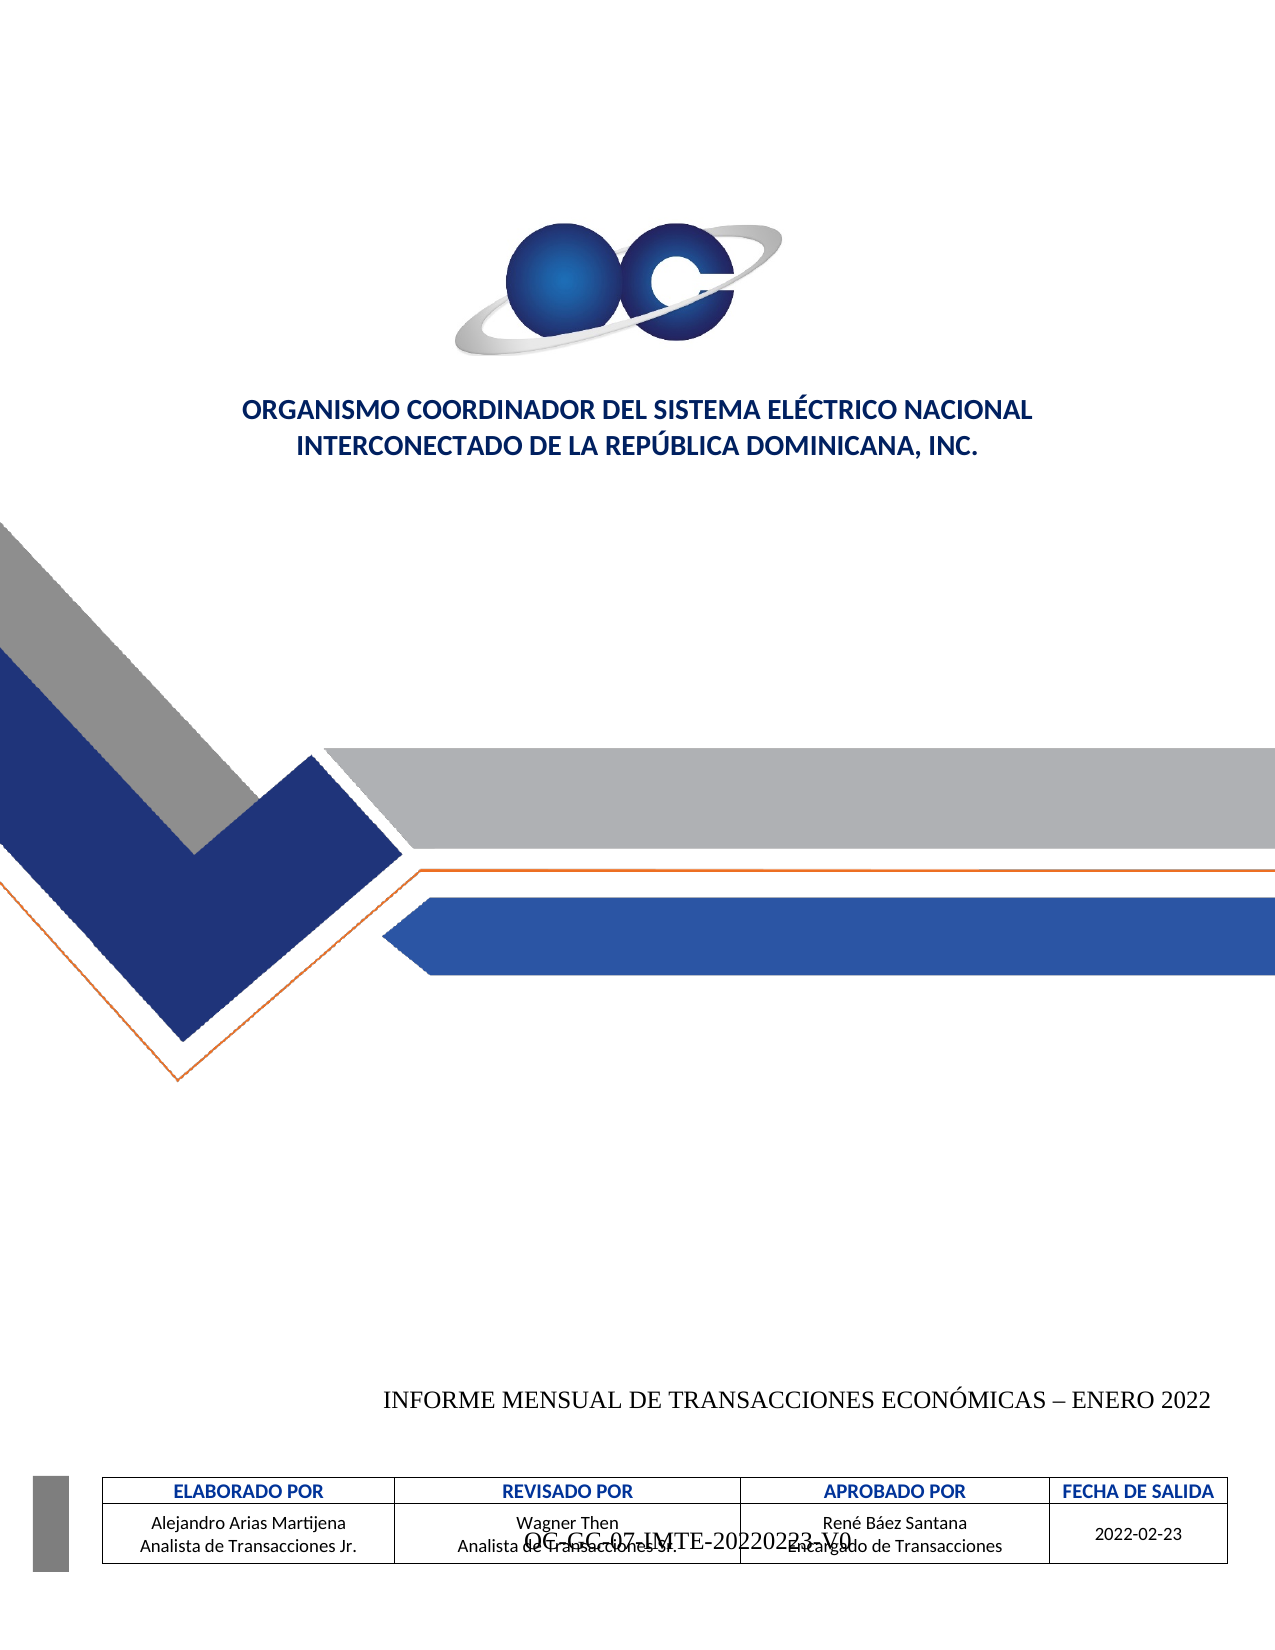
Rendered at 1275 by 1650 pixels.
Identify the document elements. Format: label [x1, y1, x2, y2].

picture [452, 207, 786, 356]
picture [1, 520, 1275, 1087]
